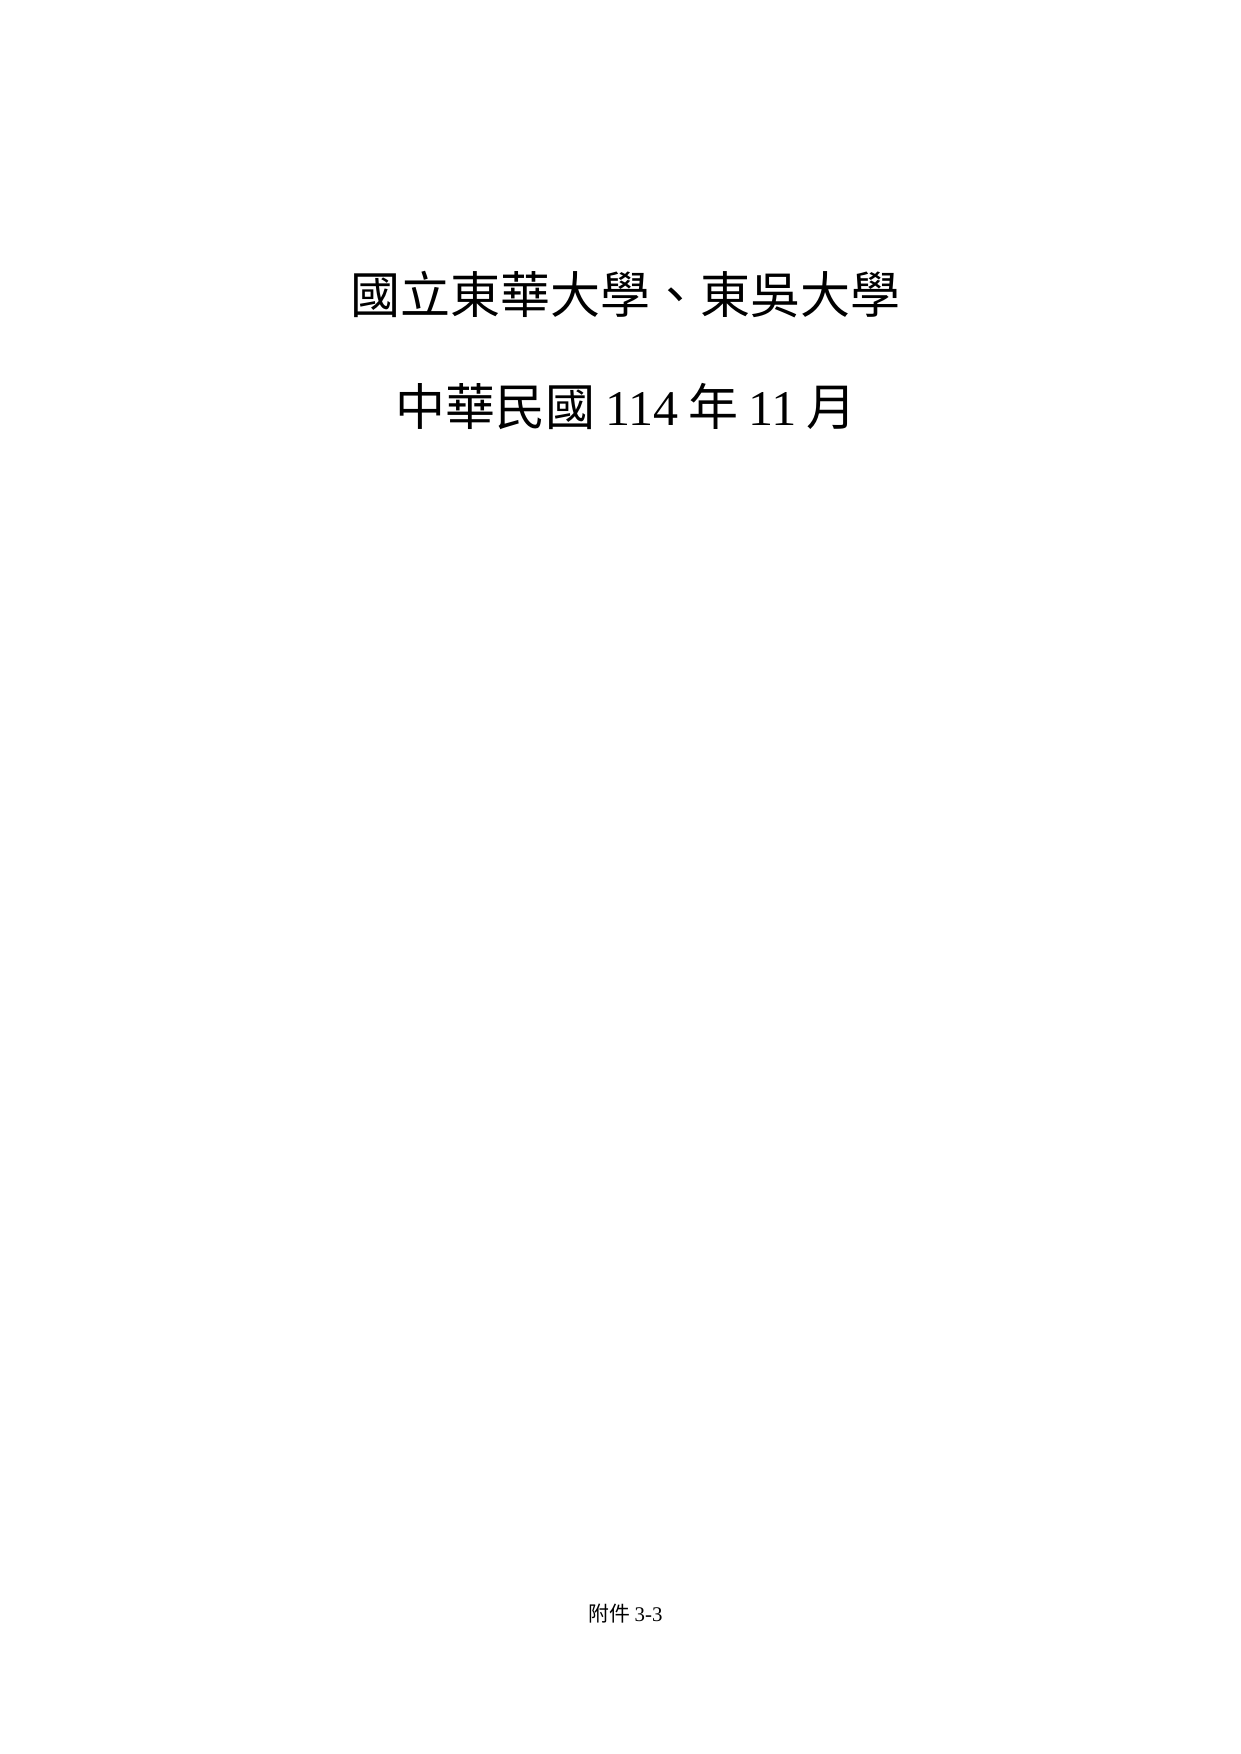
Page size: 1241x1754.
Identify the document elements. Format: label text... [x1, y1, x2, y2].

text 國立東華大學、東吳大學 [187, 254, 1063, 329]
text 中華民國114年11月 [187, 366, 1063, 441]
